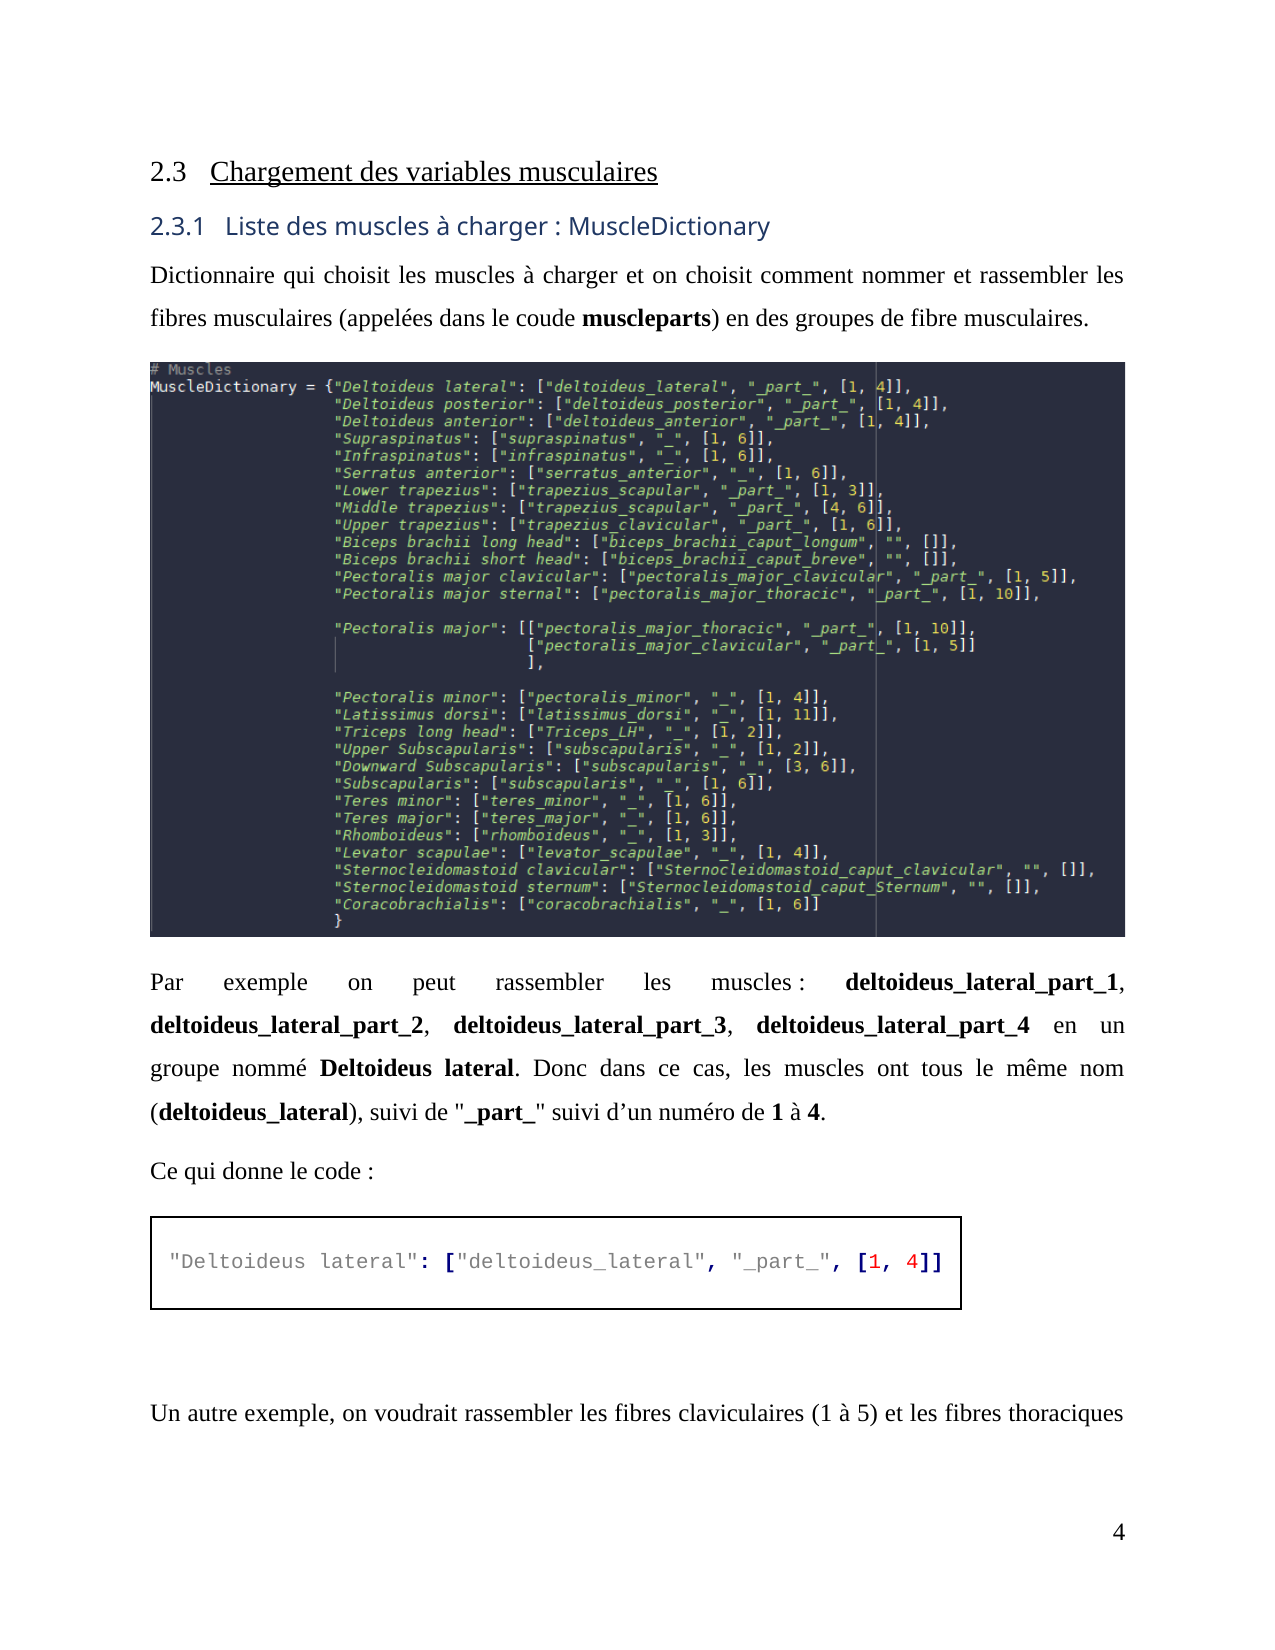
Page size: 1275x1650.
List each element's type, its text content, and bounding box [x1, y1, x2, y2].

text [150, 1216, 1125, 1427]
text Par exemple on peut rassembler les muscles : deltoideus_lateral_part_1, deltoideus_lateral_part_2, deltoideus_lateral_part_3, deltoideus_lateral_part_4 en un groupe nommé Deltoideus lateral. Donc dans ce cas, les muscles ont tous le même nom (deltoideus_lateral), suivi de "_part_" suivi d’un numéro de 1 à 4. [150, 967, 1125, 1125]
text Ce qui donne le code : [150, 1156, 1125, 1185]
subtitle Liste des muscles à charger : MuscleDictionary [150, 209, 1125, 243]
subtitle Chargement des variables musculaires [150, 154, 1125, 188]
text Dictionnaire qui choisit les muscles à charger et on choisit comment nommer et rassembler les fibres musculaires (appelées dans le coude muscleparts) en des groupes de fibre musculaires. [150, 260, 1125, 332]
picture [150, 362, 1125, 937]
text "Deltoideus lateral": ["deltoideus_lateral", "_part_", [1, 4]] [152, 1234, 960, 1291]
